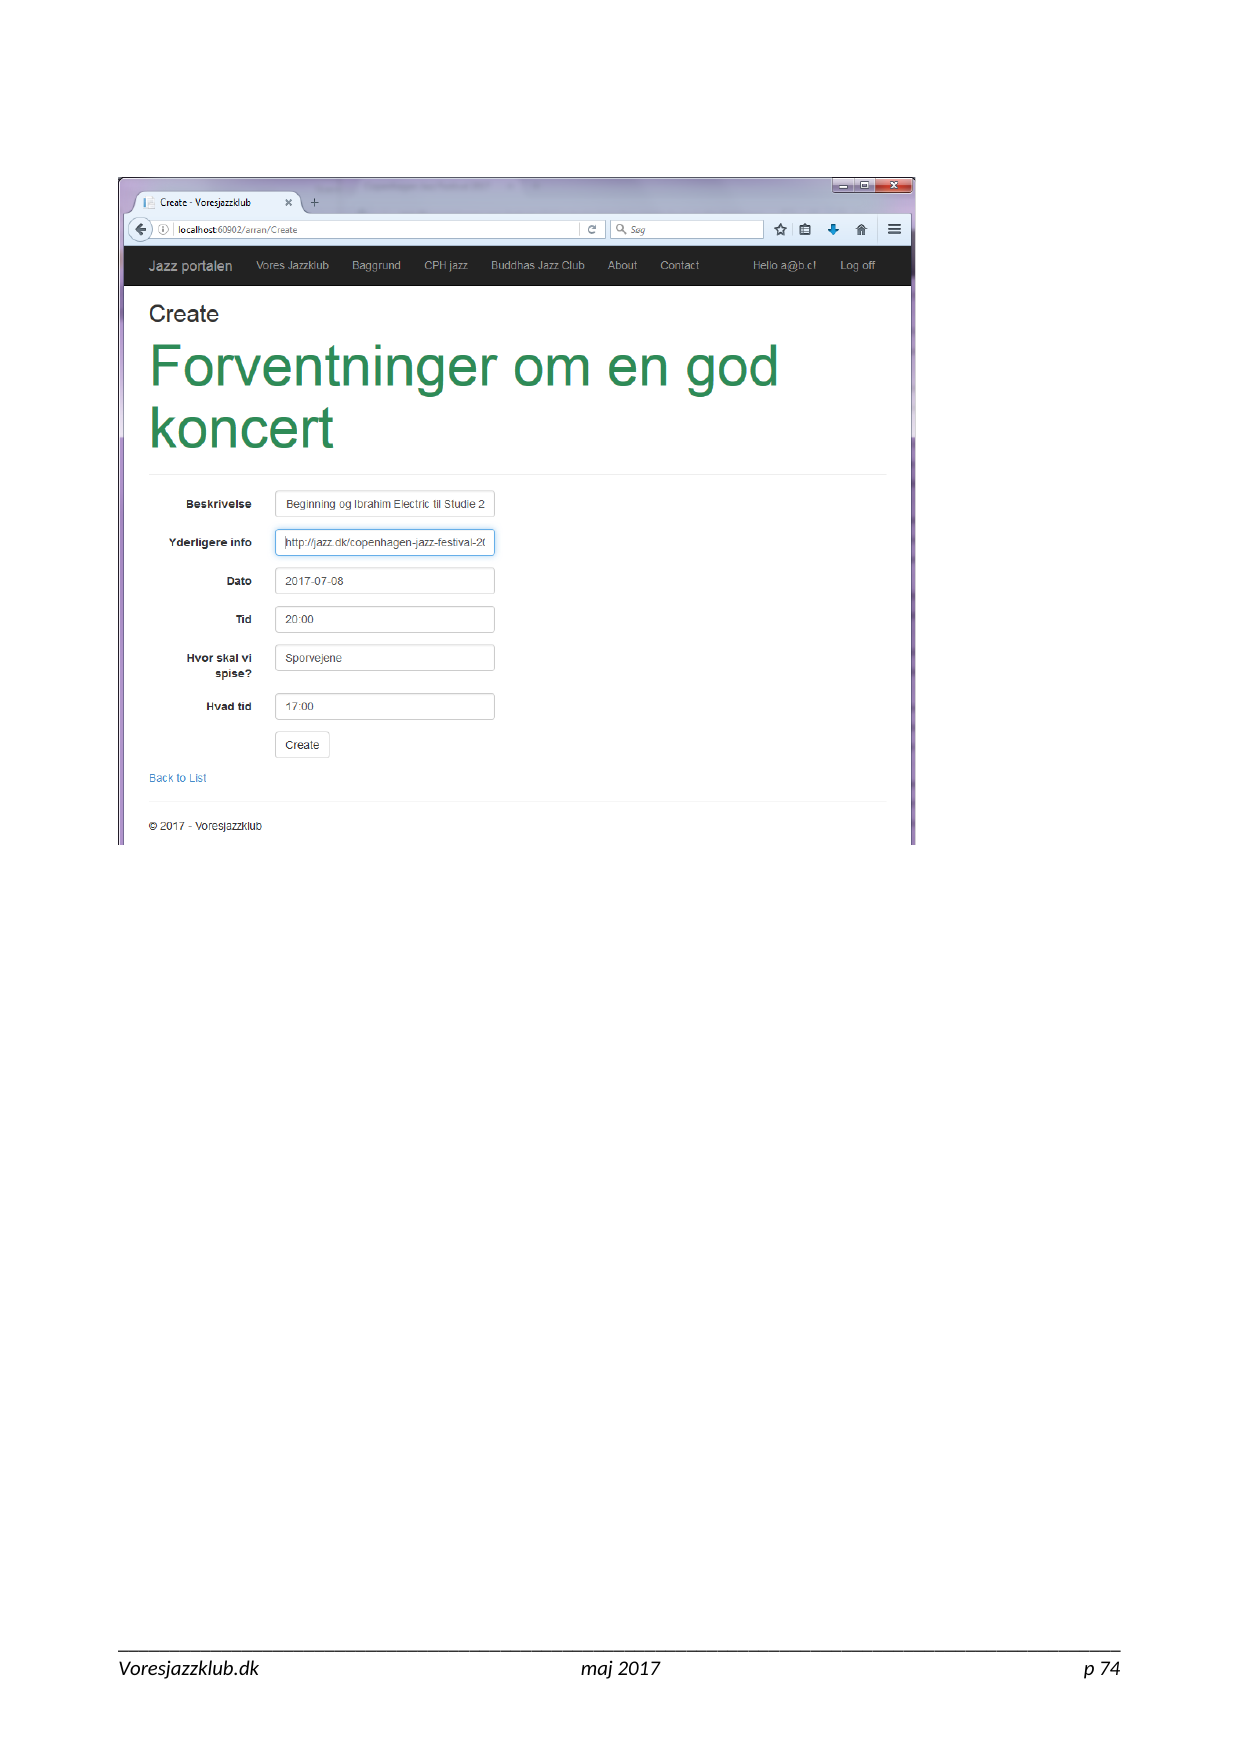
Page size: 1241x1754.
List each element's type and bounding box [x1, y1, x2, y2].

picture [118, 177, 916, 845]
